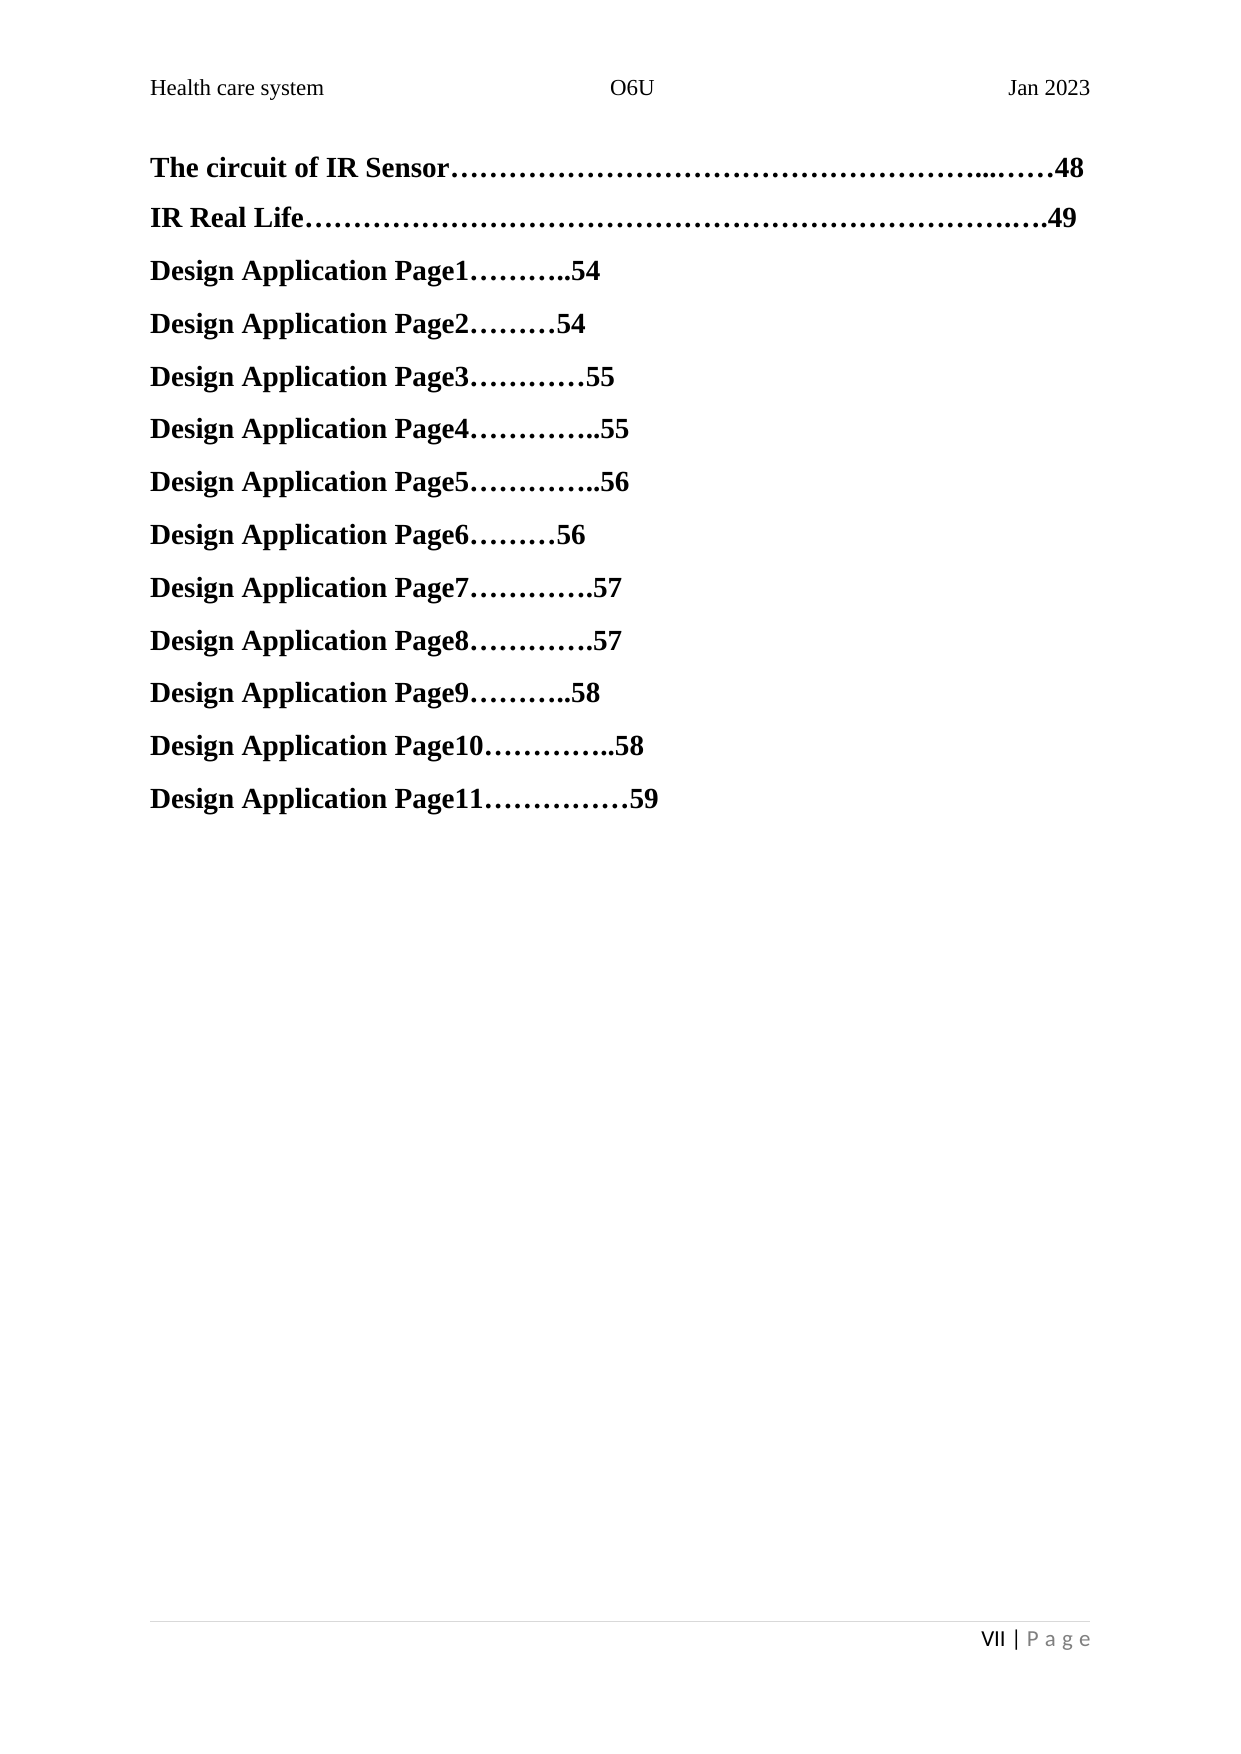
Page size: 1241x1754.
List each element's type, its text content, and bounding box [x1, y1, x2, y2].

text IR Real Life……………………………………………………………….….49 [150, 200, 1090, 234]
text Design Application Page5…………..56 [150, 464, 1090, 498]
text Design Application Page2………54 [150, 306, 1090, 339]
text Design Application Page3…………55 [150, 359, 1090, 392]
text Design Application Page4…………..55 [150, 411, 1090, 445]
text The circuit of IR Sensor………………………………………………...……48 [150, 150, 1090, 183]
text Design Application Page10…………..58 [150, 728, 1090, 762]
text Design Application Page9………..58 [150, 676, 1090, 709]
text Design Application Page6………56 [150, 517, 1090, 551]
text Design Application Page7………….57 [150, 570, 1090, 603]
text Design Application Page8………….57 [150, 623, 1090, 656]
text Design Application Page11……………59 [150, 781, 1090, 815]
text Design Application Page1………..54 [150, 253, 1090, 287]
